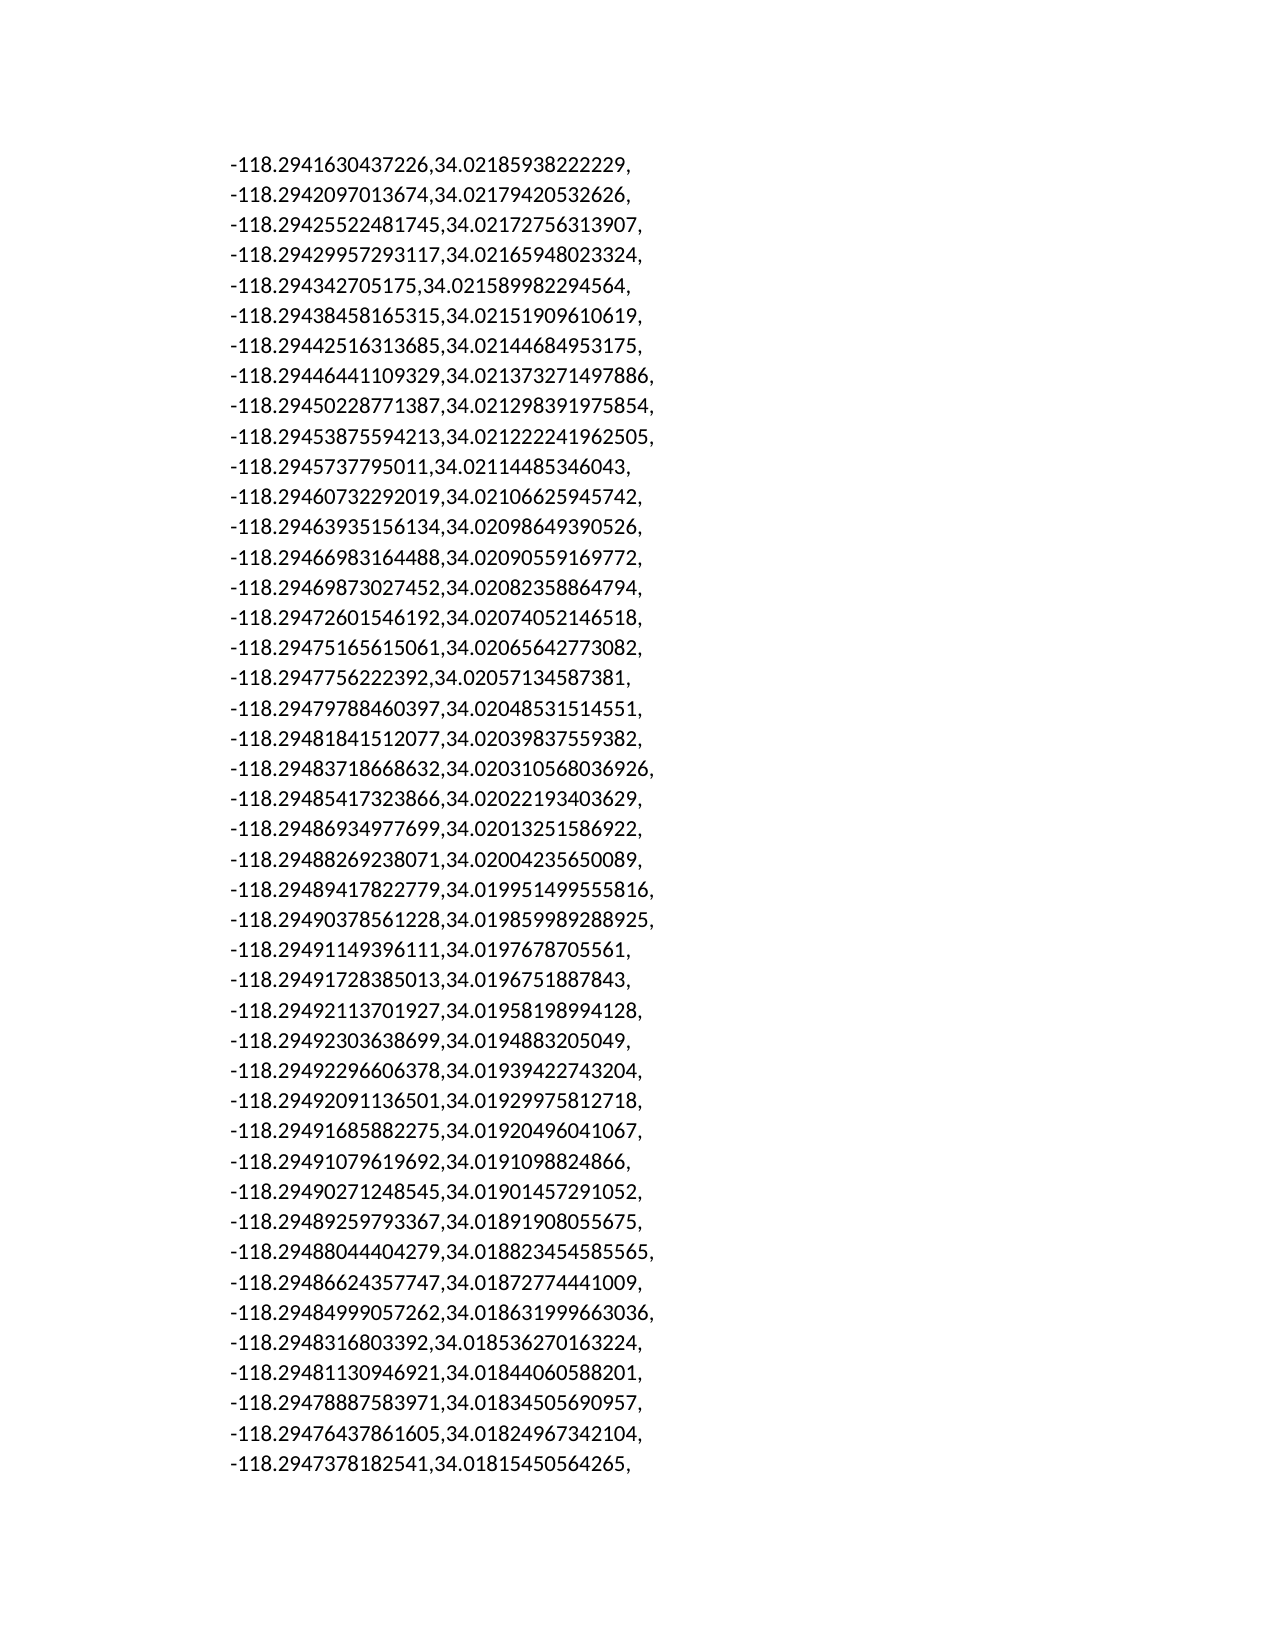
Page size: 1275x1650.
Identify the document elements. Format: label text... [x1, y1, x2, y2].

list -118.29492091136501,34.01929975812718, [225, 1086, 1125, 1114]
list -118.29488044404279,34.018823454585565, [225, 1237, 1125, 1266]
list -118.29491149396111,34.0197678705561, [225, 935, 1125, 963]
list -118.29442516313685,34.02144684953175, [225, 331, 1125, 359]
list -118.29490378561228,34.019859989288925, [225, 905, 1125, 933]
list -118.29469873027452,34.02082358864794, [225, 573, 1125, 601]
list -118.2947378182541,34.01815450564265, [225, 1449, 1125, 1477]
list -118.29492303638699,34.0194883205049, [225, 1026, 1125, 1054]
list -118.29481130946921,34.01844060588201, [225, 1358, 1125, 1386]
list -118.29489417822779,34.019951499555816, [225, 875, 1125, 903]
list -118.29460732292019,34.02106625945742, [225, 482, 1125, 510]
list -118.29486934977699,34.02013251586922, [225, 814, 1125, 843]
list -118.29475165615061,34.02065642773082, [225, 633, 1125, 661]
list -118.29481841512077,34.02039837559382, [225, 724, 1125, 752]
list -118.29453875594213,34.021222241962505, [225, 422, 1125, 450]
list -118.2941630437226,34.02185938222229, [225, 150, 1125, 178]
list -118.29491079619692,34.0191098824866, [225, 1147, 1125, 1175]
list -118.29488269238071,34.02004235650089, [225, 845, 1125, 873]
list -118.29492296606378,34.01939422743204, [225, 1056, 1125, 1084]
list -118.29483718668632,34.020310568036926, [225, 754, 1125, 782]
list -118.29479788460397,34.02048531514551, [225, 694, 1125, 722]
list -118.29446441109329,34.021373271497886, [225, 361, 1125, 389]
list -118.29472601546192,34.02074052146518, [225, 603, 1125, 631]
list -118.29491685882275,34.01920496041067, [225, 1117, 1125, 1145]
list -118.29491728385013,34.0196751887843, [225, 966, 1125, 994]
list -118.29466983164488,34.02090559169772, [225, 543, 1125, 571]
list -118.2948316803392,34.018536270163224, [225, 1328, 1125, 1356]
list -118.29486624357747,34.01872774441009, [225, 1268, 1125, 1296]
list -118.294342705175,34.021589982294564, [225, 271, 1125, 299]
list -118.29478887583971,34.01834505690957, [225, 1388, 1125, 1417]
list -118.29485417323866,34.02022193403629, [225, 784, 1125, 812]
list -118.29476437861605,34.01824967342104, [225, 1419, 1125, 1447]
list -118.29492113701927,34.01958198994128, [225, 996, 1125, 1024]
list -118.2945737795011,34.02114485346043, [225, 452, 1125, 480]
list -118.2947756222392,34.02057134587381, [225, 663, 1125, 692]
list -118.29463935156134,34.02098649390526, [225, 512, 1125, 541]
list -118.29438458165315,34.02151909610619, [225, 301, 1125, 329]
list -118.29429957293117,34.02165948023324, [225, 241, 1125, 269]
list -118.2942097013674,34.02179420532626, [225, 180, 1125, 208]
list -118.29425522481745,34.02172756313907, [225, 210, 1125, 238]
list -118.29450228771387,34.021298391975854, [225, 392, 1125, 420]
list -118.29490271248545,34.01901457291052, [225, 1177, 1125, 1205]
list -118.29484999057262,34.018631999663036, [225, 1298, 1125, 1326]
list -118.29489259793367,34.01891908055675, [225, 1207, 1125, 1235]
